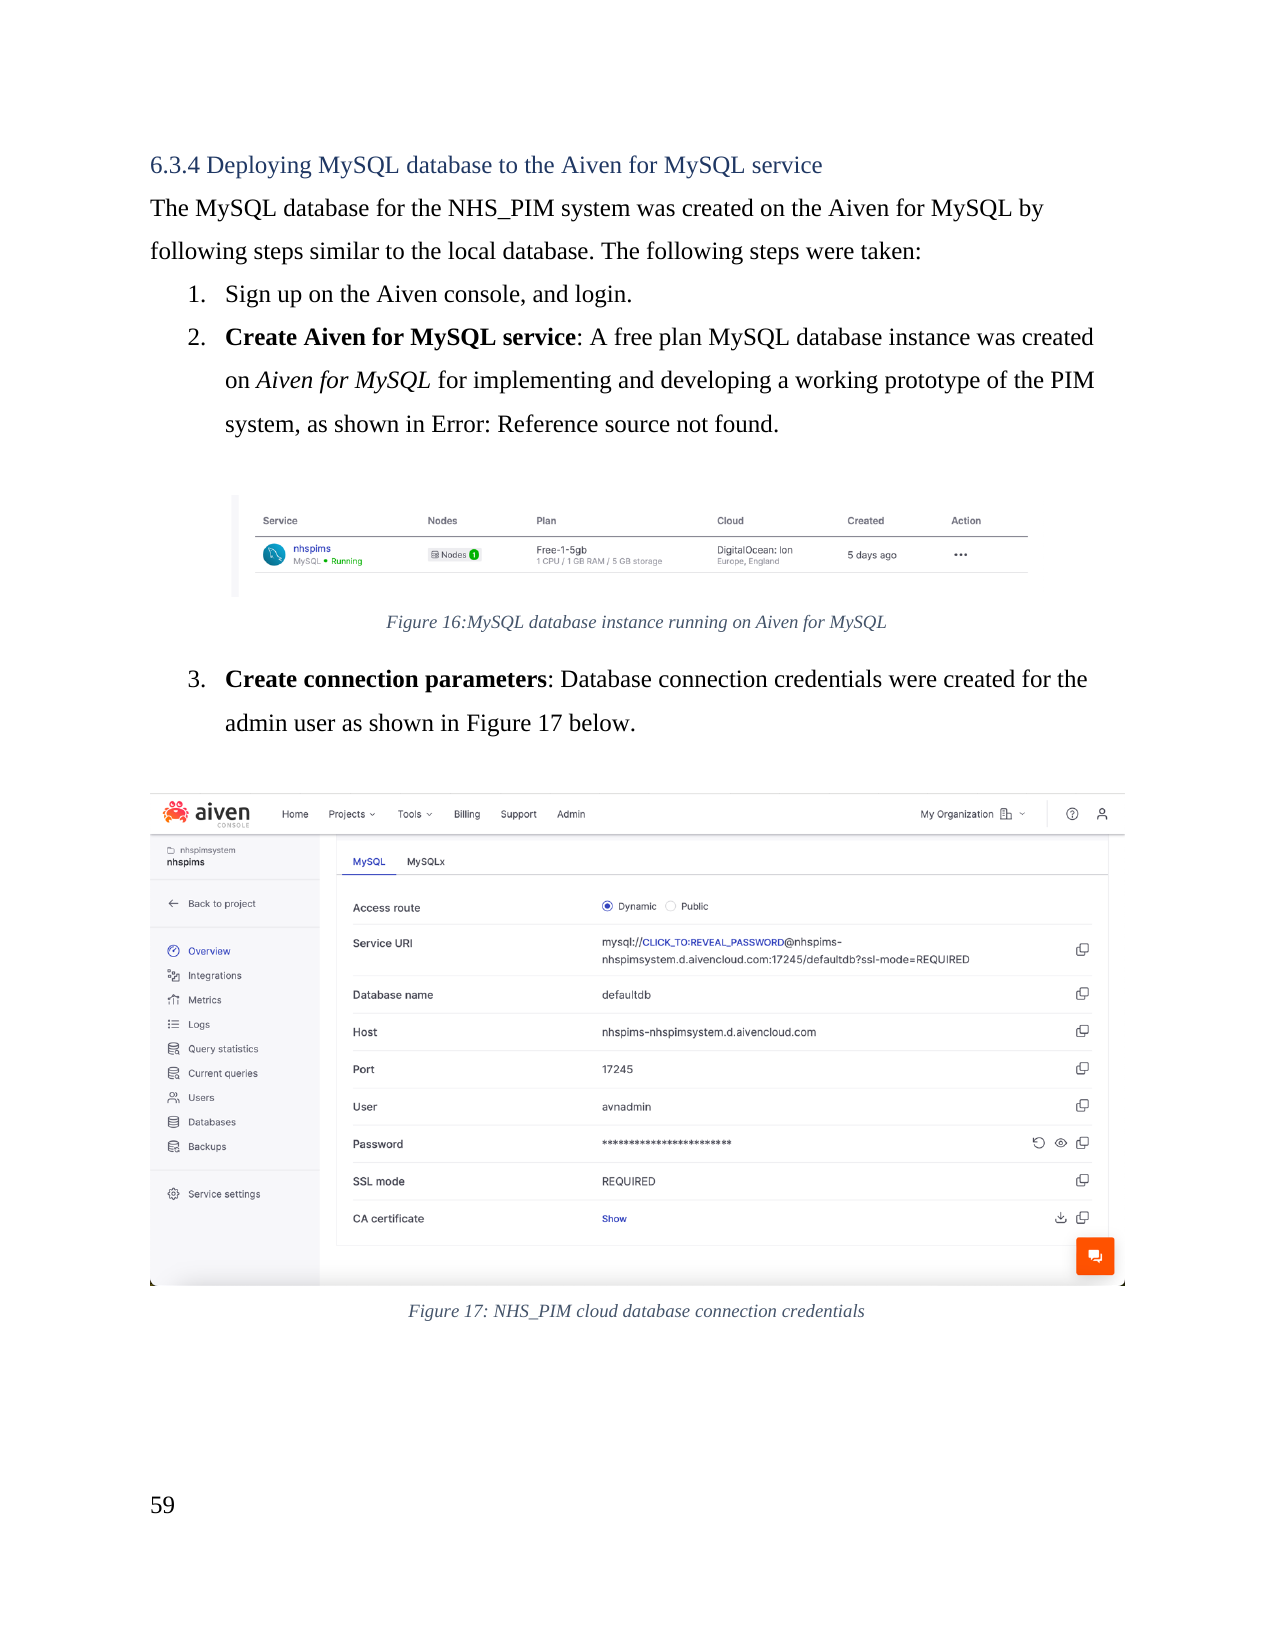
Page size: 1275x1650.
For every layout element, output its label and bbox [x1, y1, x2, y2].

picture [231, 495, 1044, 597]
picture [150, 793, 1125, 1286]
